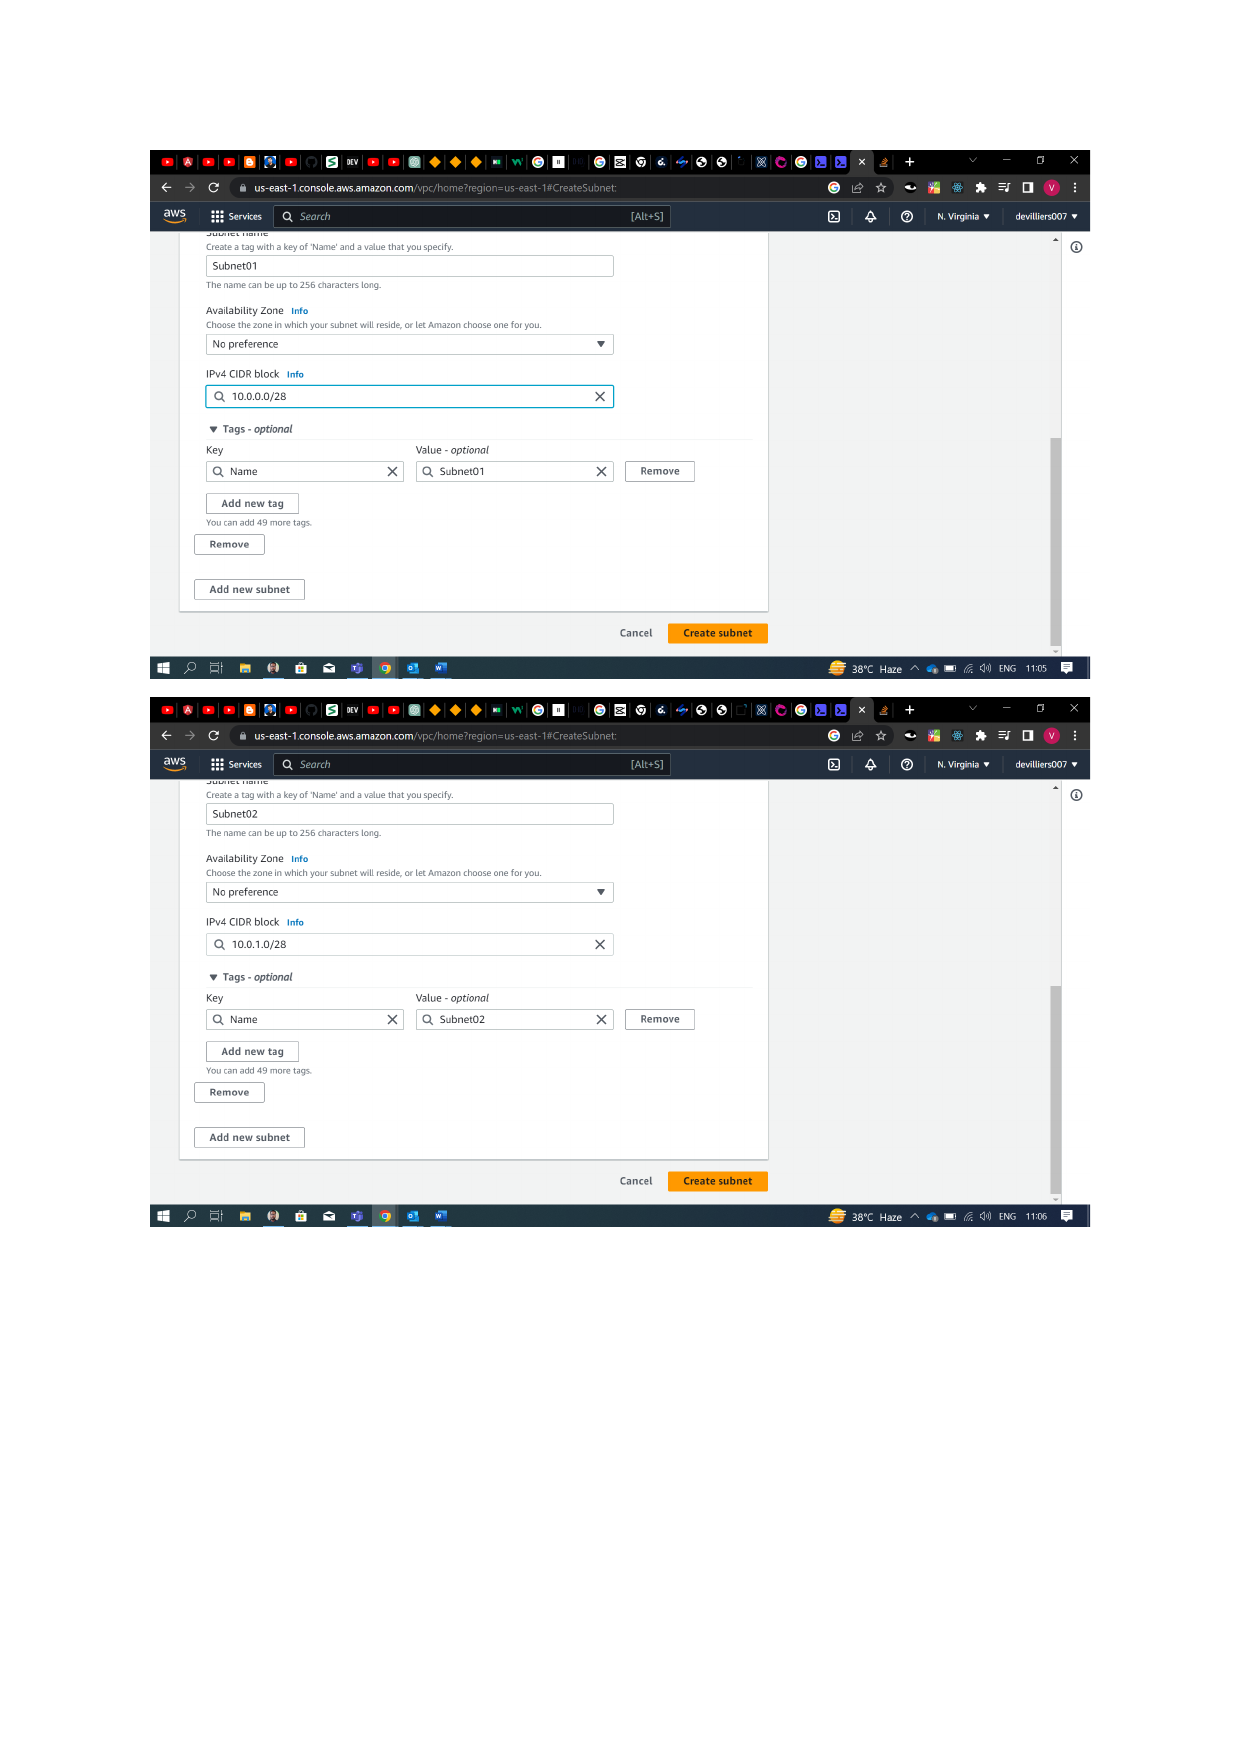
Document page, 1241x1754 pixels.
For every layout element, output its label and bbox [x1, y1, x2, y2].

picture [150, 697, 1091, 1227]
picture [150, 150, 1091, 679]
